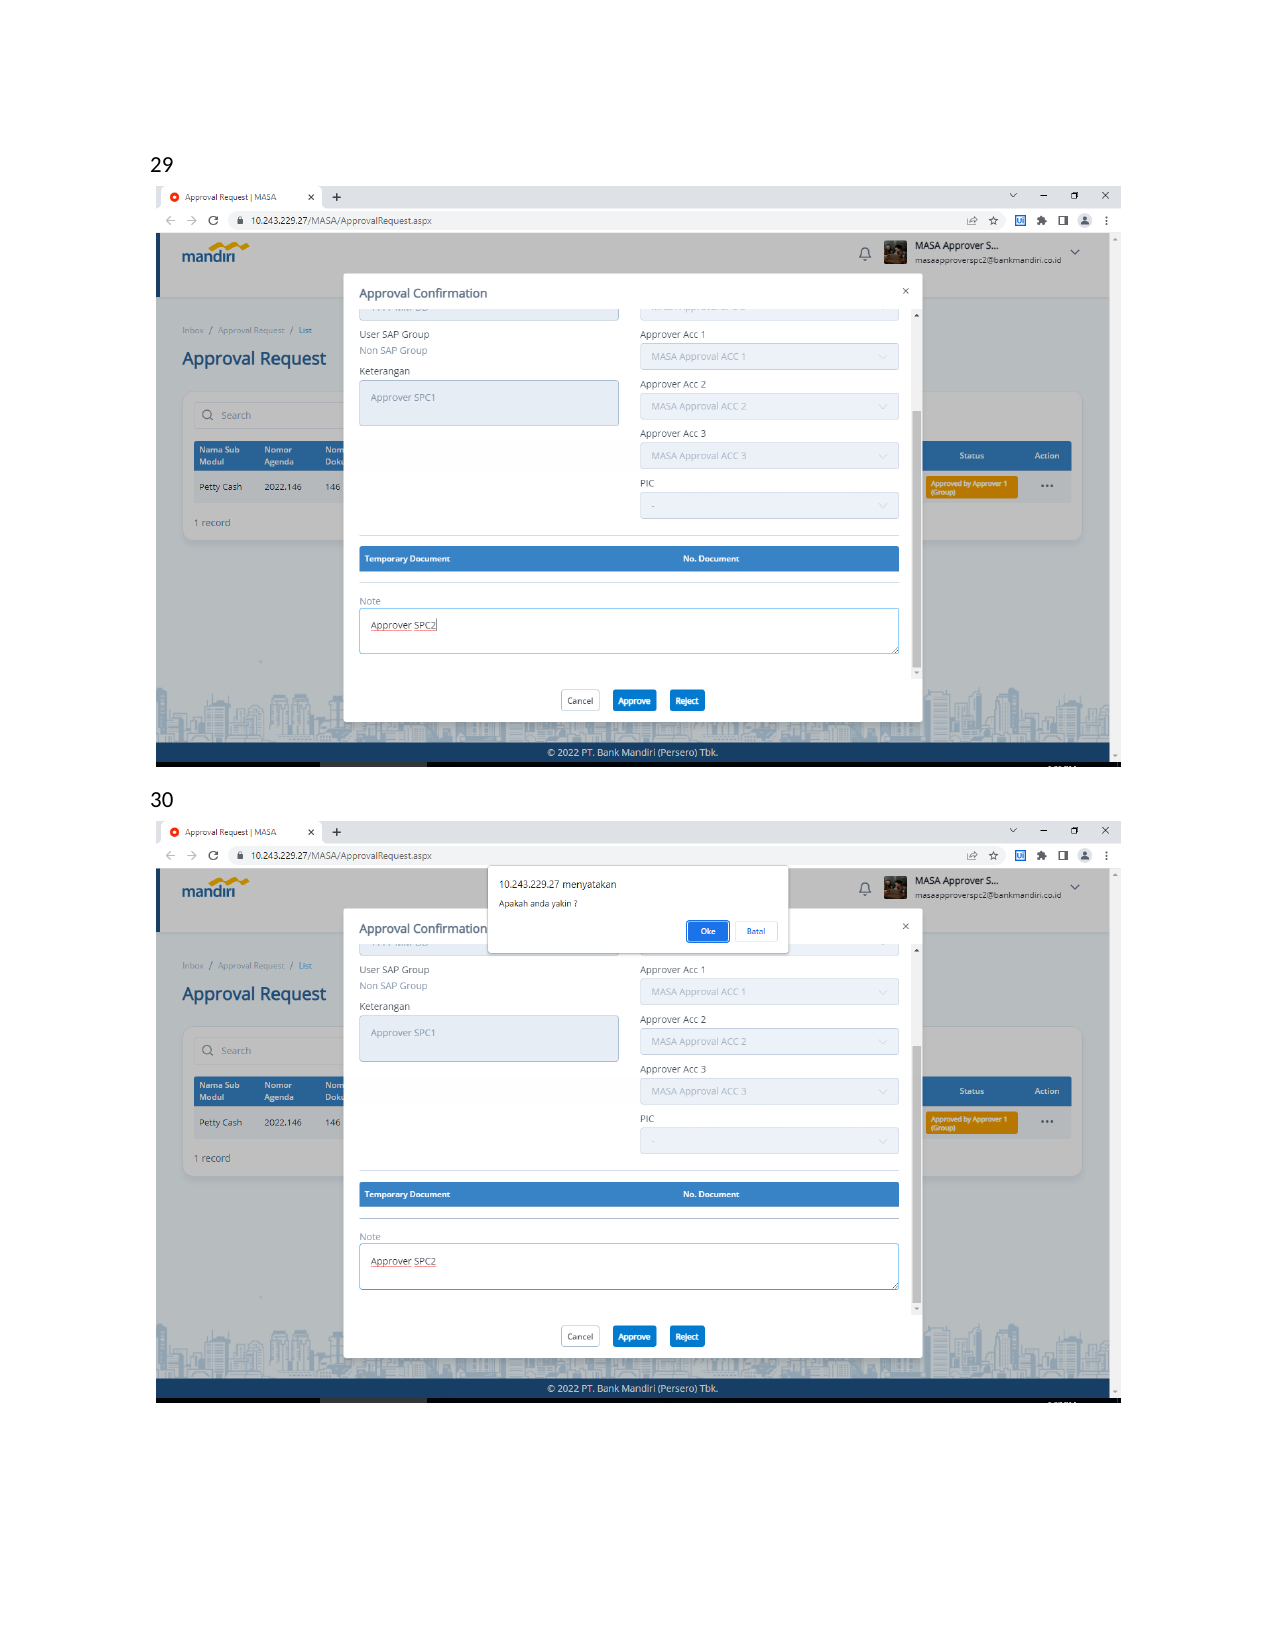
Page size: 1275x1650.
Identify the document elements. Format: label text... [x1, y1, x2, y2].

picture [150, 180, 1125, 767]
text 30 [150, 786, 1125, 815]
text 29 [150, 150, 1125, 180]
picture [150, 815, 1125, 1403]
